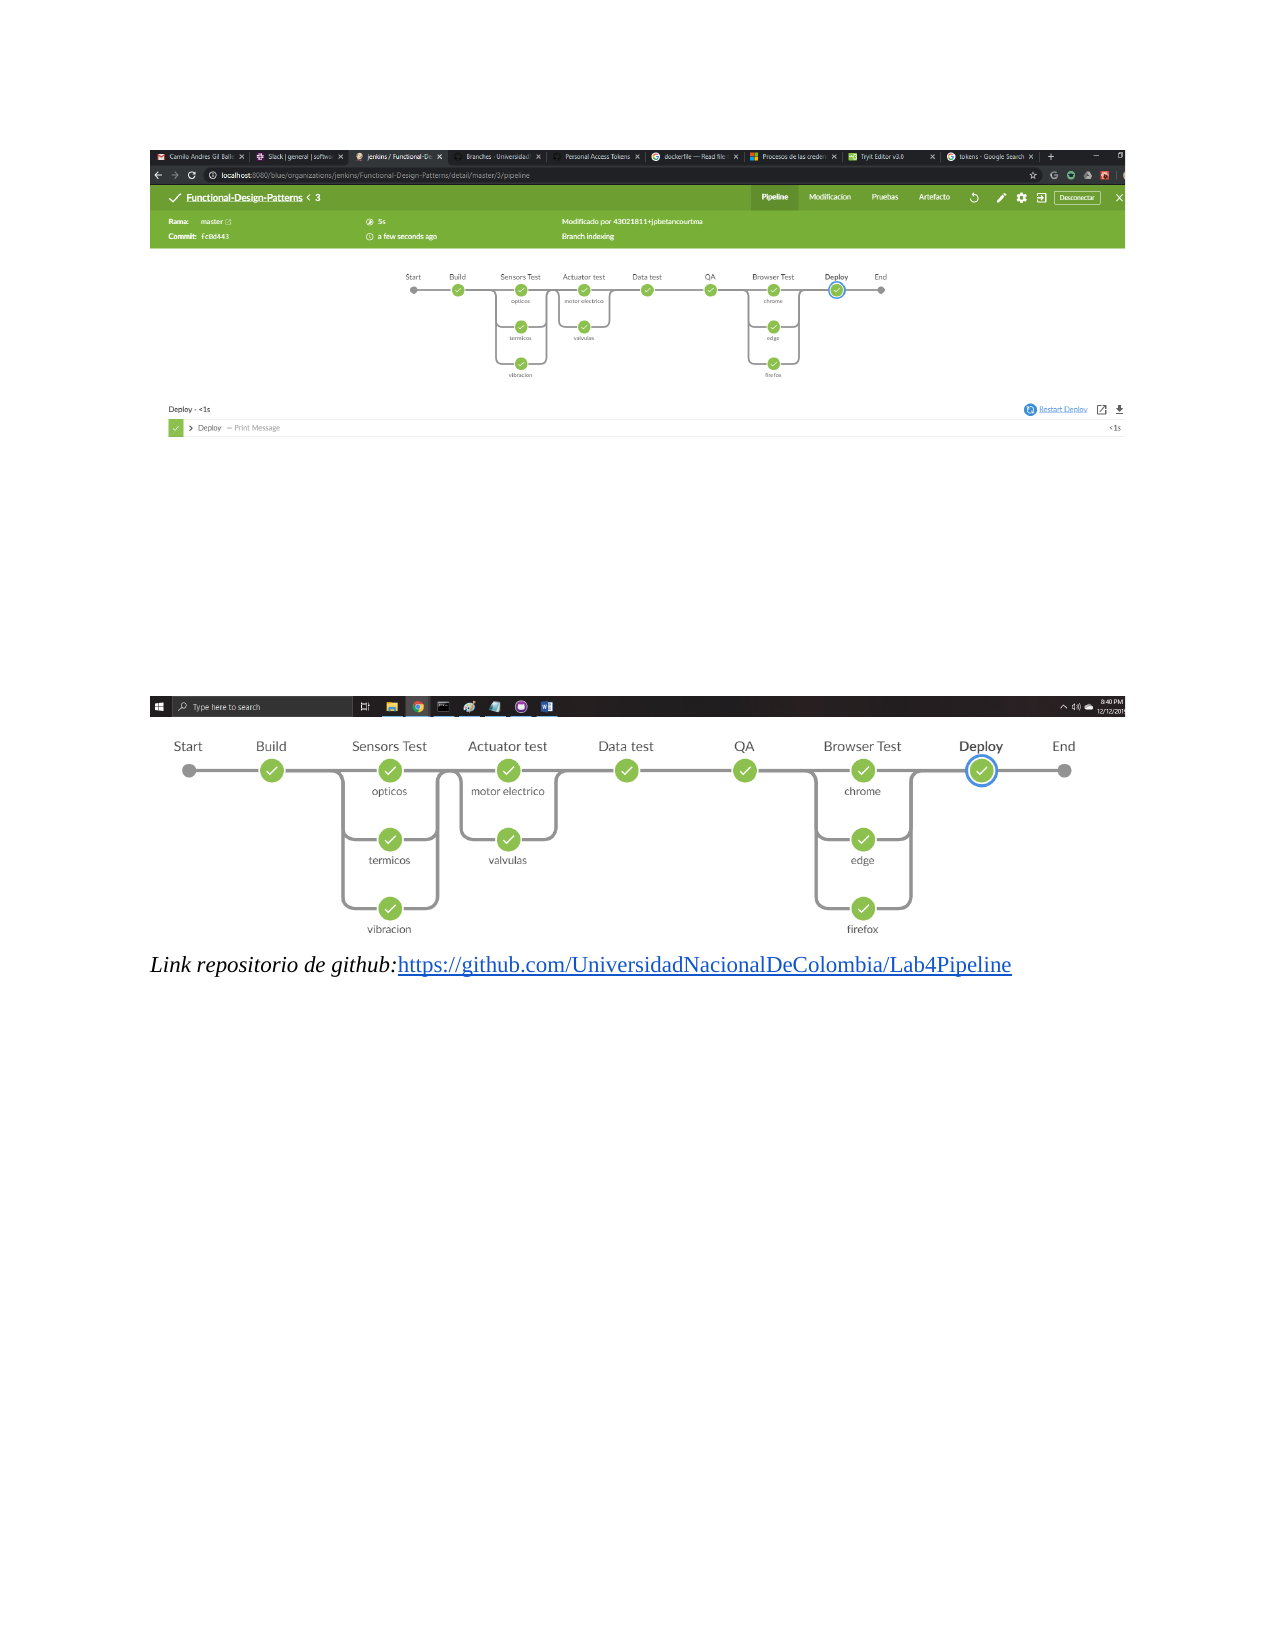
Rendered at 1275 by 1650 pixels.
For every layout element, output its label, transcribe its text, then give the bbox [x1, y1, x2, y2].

picture [150, 150, 1125, 717]
picture [150, 720, 1125, 948]
text Link repositorio de github:https://github.com/UniversidadNacionalDeColombia/Lab4Pipeline [150, 951, 1125, 978]
